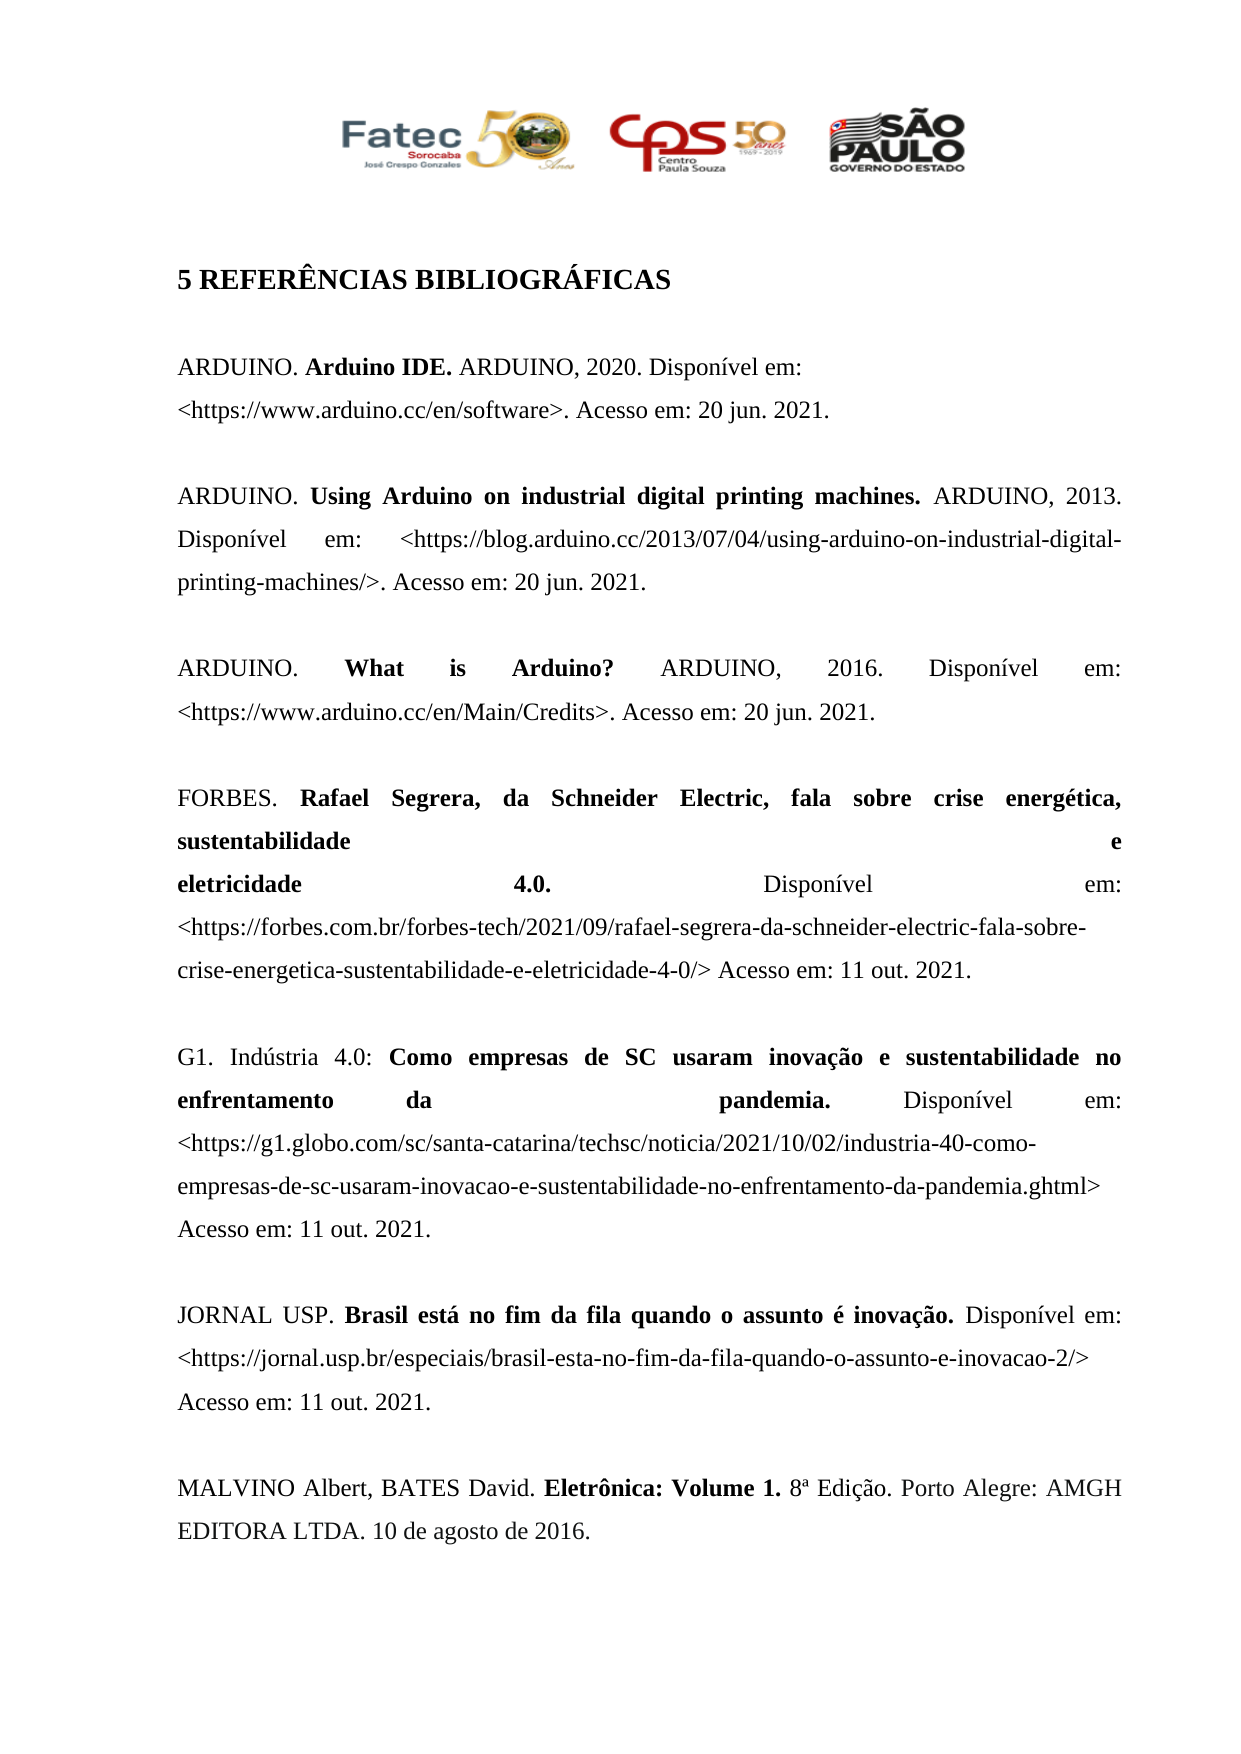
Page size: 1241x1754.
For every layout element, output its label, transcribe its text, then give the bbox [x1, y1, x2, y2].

text FORBES. Rafael Segrera, da Schneider Electric, fala sobre crise energética, sustentabilidade e eletricidade 4.0. Disponível em: <https://forbes.com.br/forbes-tech/2021/09/rafael-segrera-da-schneider-electric-fala-sobre-crise-energetica-sustentabilidade-e-eletricidade-4-0/> Acesso em: 11 out. 2021. [177, 783, 1122, 984]
text ARDUINO. Using Arduino on industrial digital printing machines. ARDUINO, 2013. Disponível em: <https://blog.arduino.cc/2013/07/04/using-arduino-on-industrial-digital-printing-machines/>. Acesso em: 20 jun. 2021. [177, 481, 1122, 596]
subtitle 5 REFERÊNCIAS BIBLIOGRÁFICAS [177, 262, 1122, 295]
text ARDUINO. What is Arduino? ARDUINO, 2016. Disponível em: <https://www.arduino.cc/en/Main/Credits>. Acesso em: 20 jun. 2021. [177, 653, 1122, 725]
text <https://www.arduino.cc/en/software>. Acesso em: 20 jun. 2021. [177, 395, 1122, 423]
picture [315, 75, 985, 207]
text MALVINO Albert, BATES David. Eletrônica: Volume 1. 8ª Edição. Porto Alegre: AMGH EDITORA LTDA. 10 de agosto de 2016. [177, 1473, 1122, 1545]
text JORNAL USP. Brasil está no fim da fila quando o assunto é inovação. Disponível em: <https://jornal.usp.br/especiais/brasil-esta-no-fim-da-fila-quando-o-assunto-e-inovacao-2/> Acesso em: 11 out. 2021. [177, 1300, 1122, 1415]
text G1. Indústria 4.0: Como empresas de SC usaram inovação e sustentabilidade no enfrentamento da pandemia. Disponível em: <https://g1.globo.com/sc/santa-catarina/techsc/noticia/2021/10/02/industria-40-como-empresas-de-sc-usaram-inovacao-e-sustentabilidade-no-enfrentamento-da-pandemia.ghtml> Acesso em: 11 out. 2021. [177, 1042, 1122, 1243]
text ARDUINO. Arduino IDE. ARDUINO, 2020. Disponível em: [177, 352, 1122, 380]
